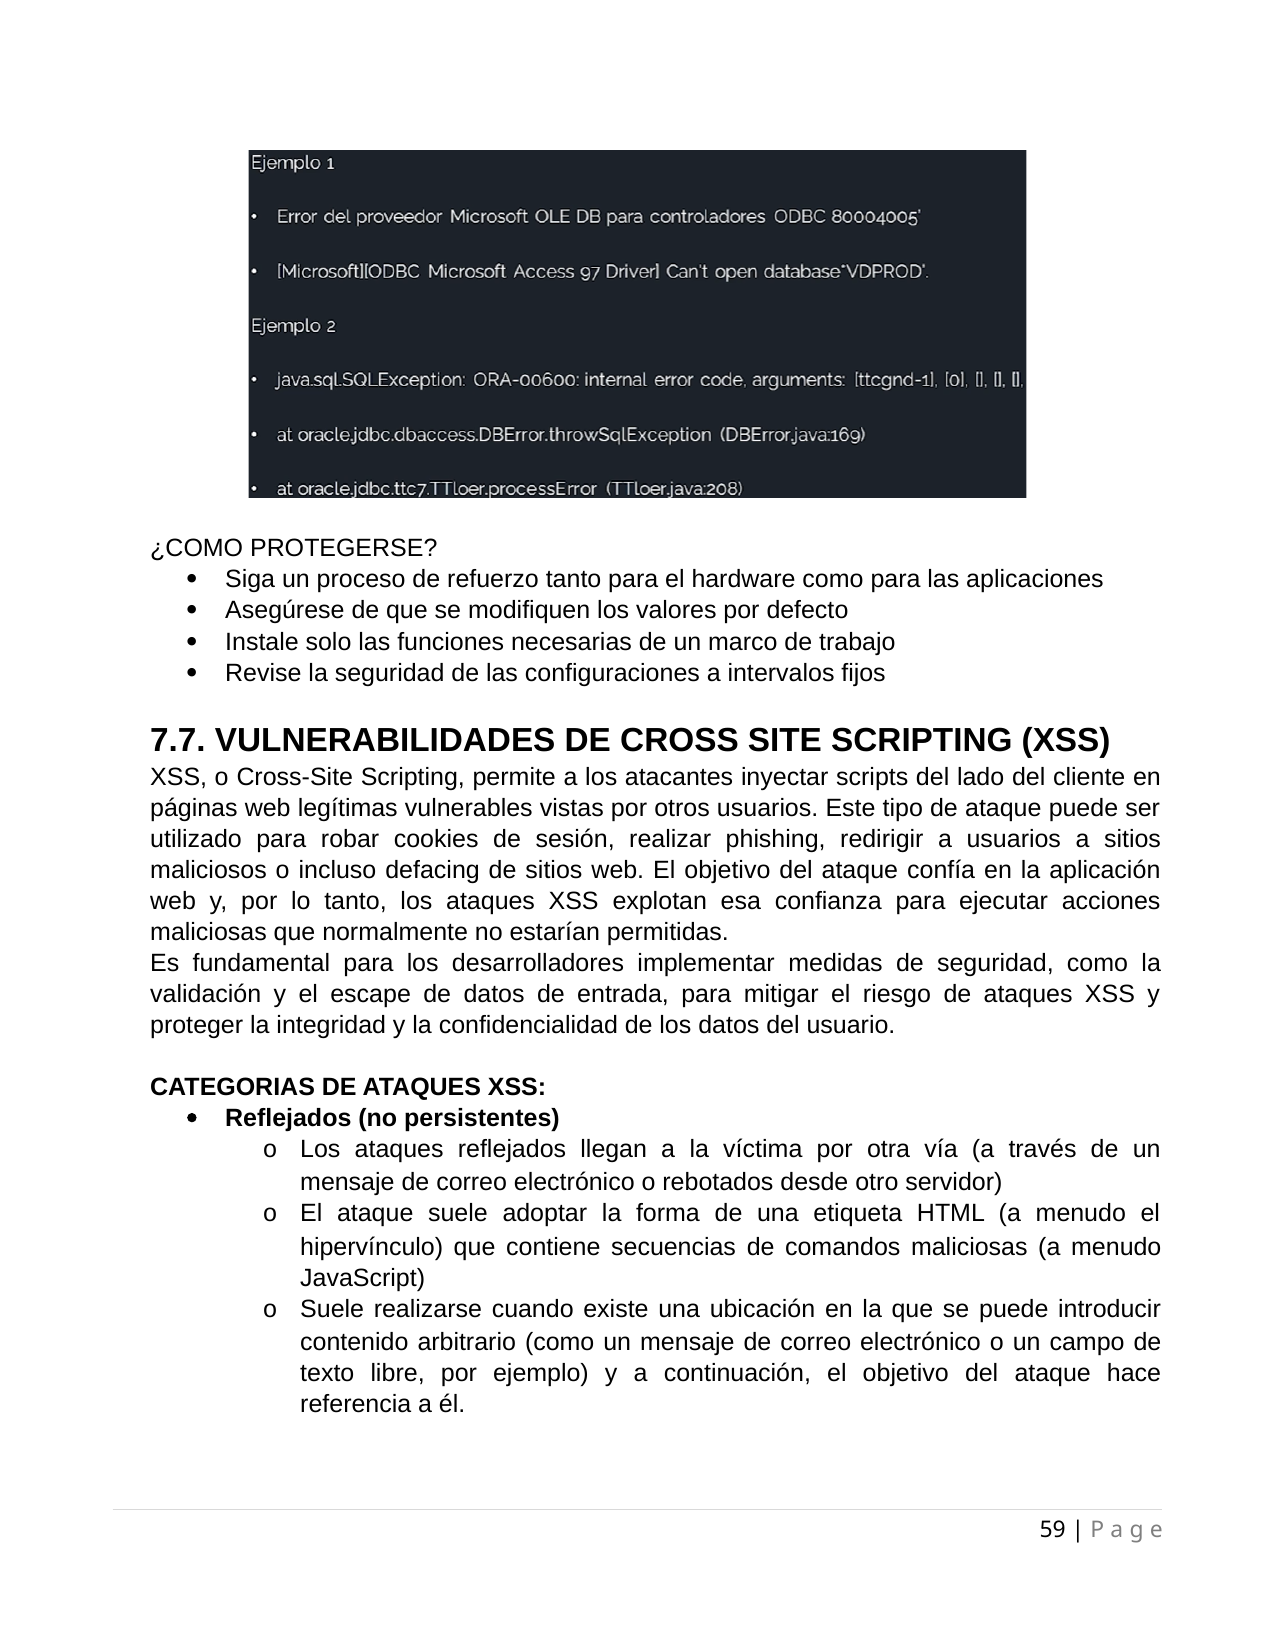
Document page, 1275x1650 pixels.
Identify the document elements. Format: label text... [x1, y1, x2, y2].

list Asegúrese de que se modifiquen los valores por defecto [187, 596, 1162, 624]
text XSS, o Cross-Site Scripting, permite a los atacantes inyectar scripts del lado del cliente en páginas web legítimas vulnerables vistas por otros usuarios. Este tipo de ataque puede ser utilizado para robar cookies de sesión, realizar phishing, redirigir a usuarios a sitios maliciosos o incluso defacing de sitios web. El objetivo del ataque confía en la aplicación web y, por lo tanto, los ataques XSS explotan esa confianza para ejecutar acciones maliciosas que normalmente no estarían permitidas. [150, 761, 1162, 945]
list Suele realizarse cuando existe una ubicación en la que se puede introducir contenido arbitrario (como un mensaje de correo electrónico o un campo de texto libre, por ejemplo) y a continuación, el objetivo del ataque hace referencia a él. [262, 1294, 1162, 1418]
picture [248, 150, 1027, 498]
text CATEGORIAS DE ATAQUES XSS: [150, 1072, 1162, 1101]
text 7.7. VULNERABILIDADES DE CROSS SITE SCRIPTING (XSS) [150, 720, 1162, 758]
text ¿COMO PROTEGERSE? [150, 533, 1162, 562]
list Revise la seguridad de las configuraciones a intervalos fijos [187, 658, 1162, 687]
list Siga un proceso de refuerzo tanto para el hardware como para las aplicaciones [187, 564, 1162, 593]
list Los ataques reflejados llegan a la víctima por otra vía (a través de un mensaje de correo electrónico o rebotados desde otro servidor) [262, 1134, 1162, 1196]
list Instale solo las funciones necesarias de un marco de trabajo [187, 627, 1162, 656]
list El ataque suele adoptar la forma de una etiqueta HTML (a menudo el hipervínculo) que contiene secuencias de comandos maliciosas (a menudo JavaScript) [262, 1198, 1162, 1291]
list Reflejados (no persistentes) [187, 1103, 1162, 1132]
text Es fundamental para los desarrolladores implementar medidas de seguridad, como la validación y el escape de datos de entrada, para mitigar el riesgo de ataques XSS y proteger la integridad y la confidencialidad de los datos del usuario. [150, 948, 1162, 1038]
